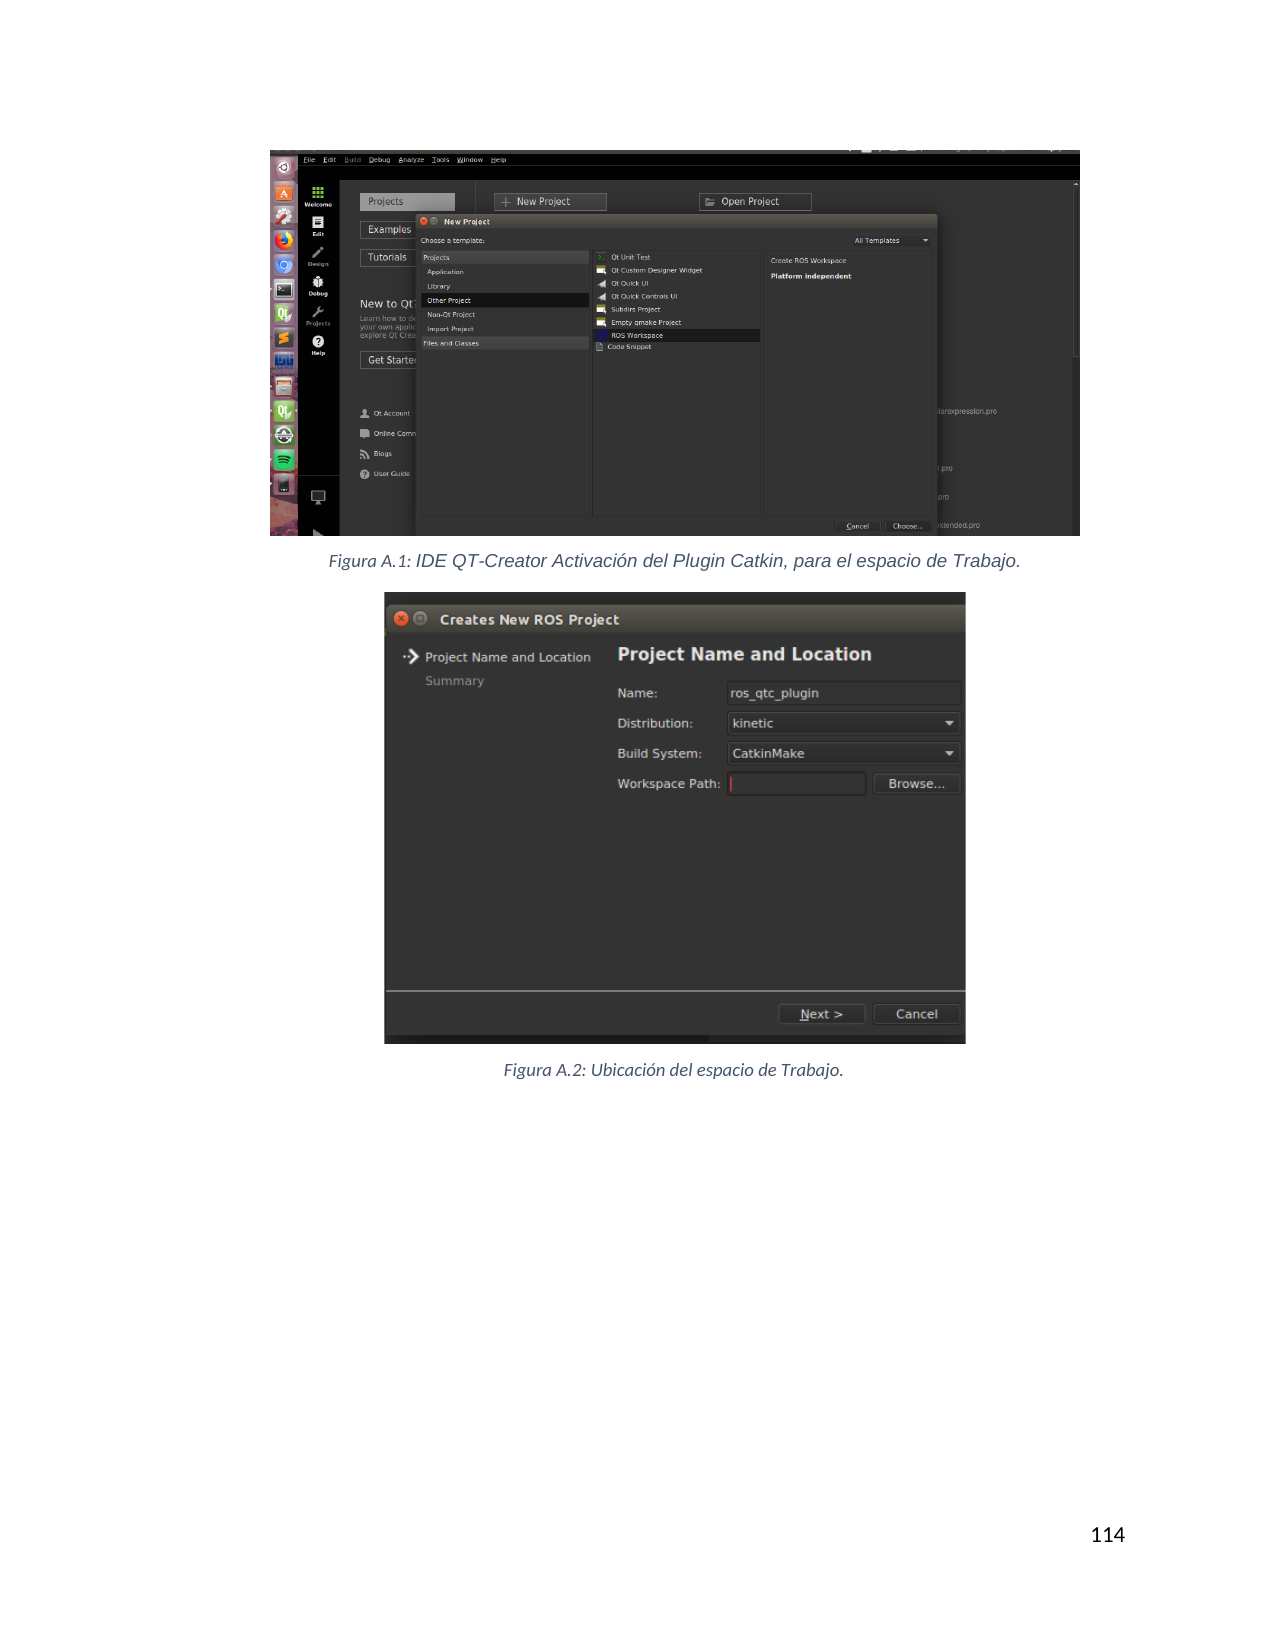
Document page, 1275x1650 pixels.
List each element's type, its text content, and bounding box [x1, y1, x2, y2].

text Figura A.2: Ubicación del espacio de Trabajo. [225, 1058, 1125, 1081]
text Figura A.1: IDE QT-Creator Activación del Plugin Catkin, para el espacio de Trabajo. [225, 549, 1125, 572]
picture [384, 592, 966, 1044]
picture [270, 150, 1080, 536]
